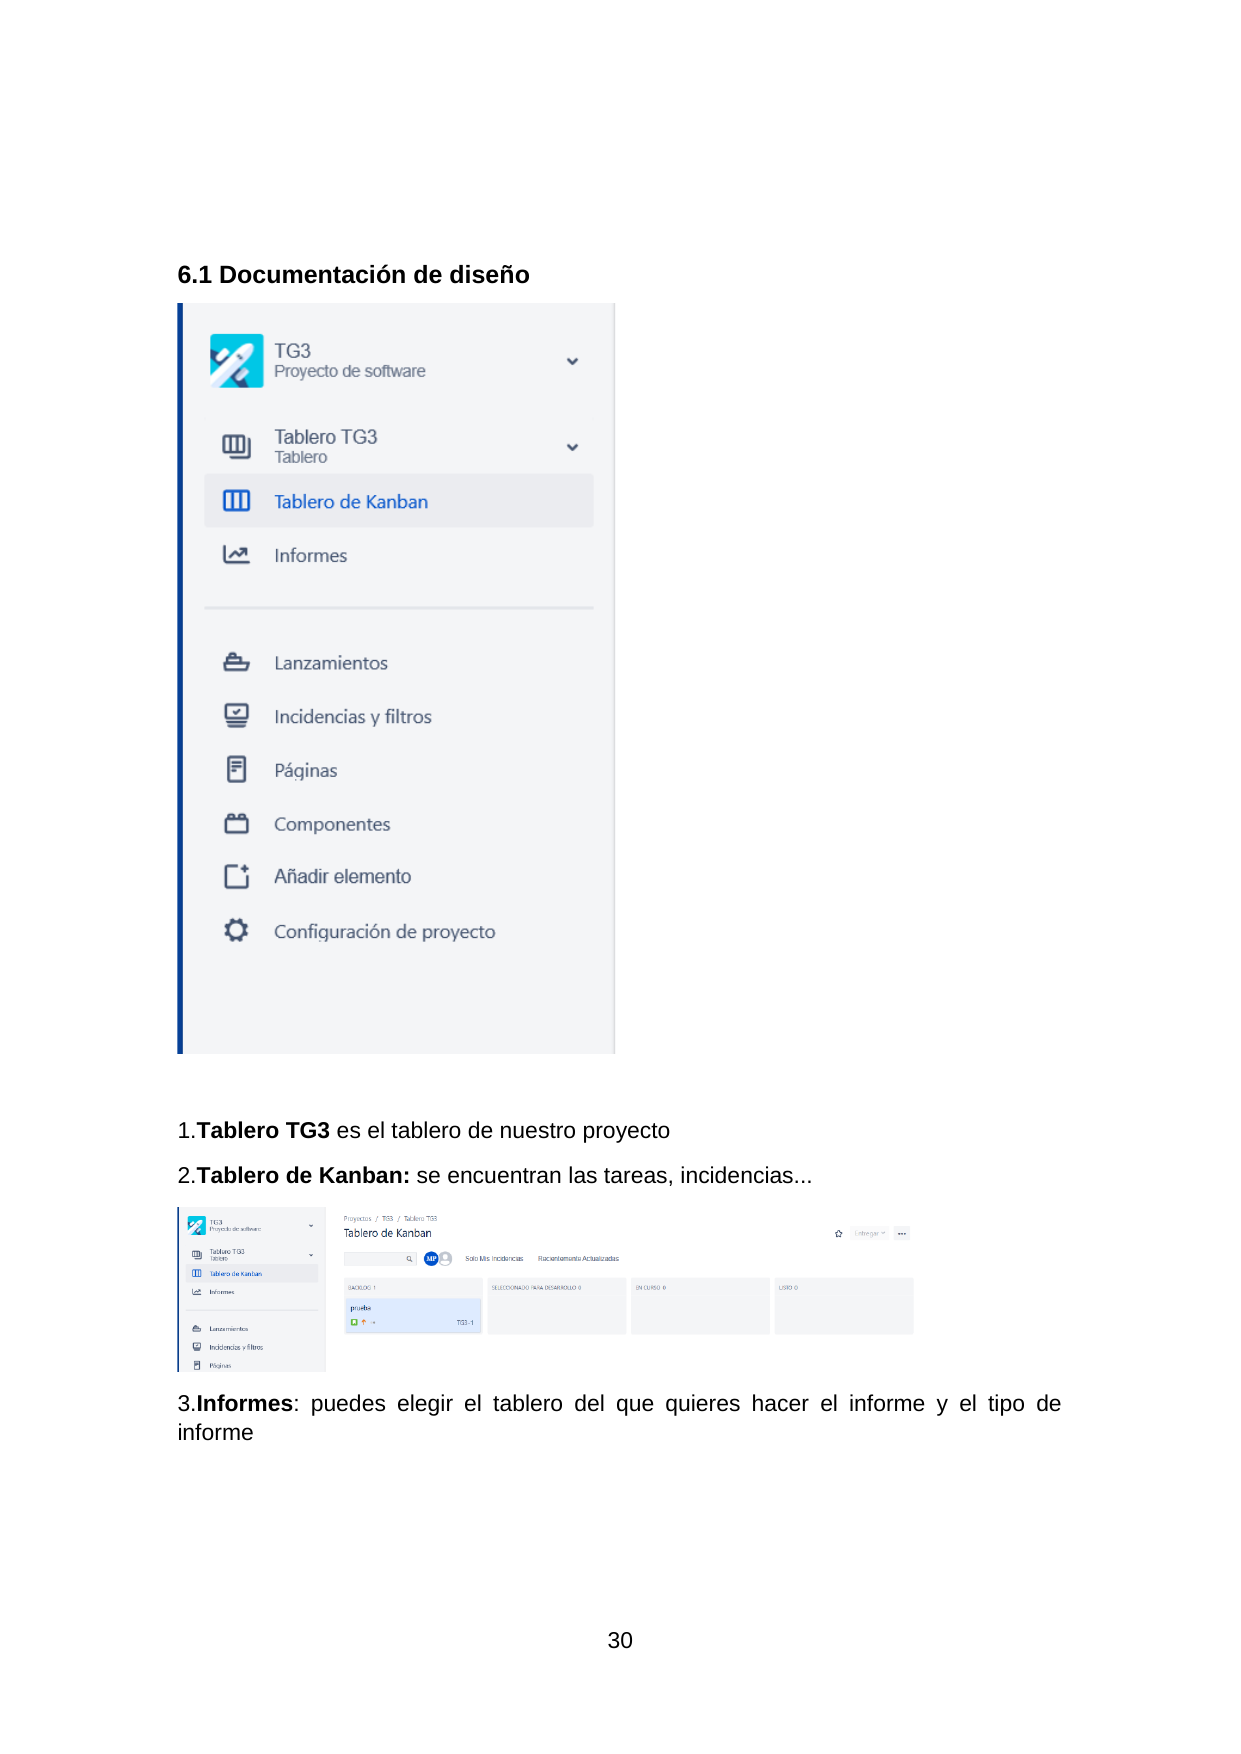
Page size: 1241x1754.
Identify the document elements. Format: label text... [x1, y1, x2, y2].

picture [177, 1207, 928, 1372]
subtitle 6.1 Documentación de diseño [177, 260, 1063, 288]
picture [177, 303, 620, 1054]
text 1.Tablero TG3 es el tablero de nuestro proyecto [177, 1117, 1063, 1143]
text 2.Tablero de Kanban: se encuentran las tareas, incidencias... [177, 1162, 1063, 1188]
text 3.Informes: puedes elegir el tablero del que quieres hacer el informe y el tipo de informe [177, 1390, 1063, 1445]
